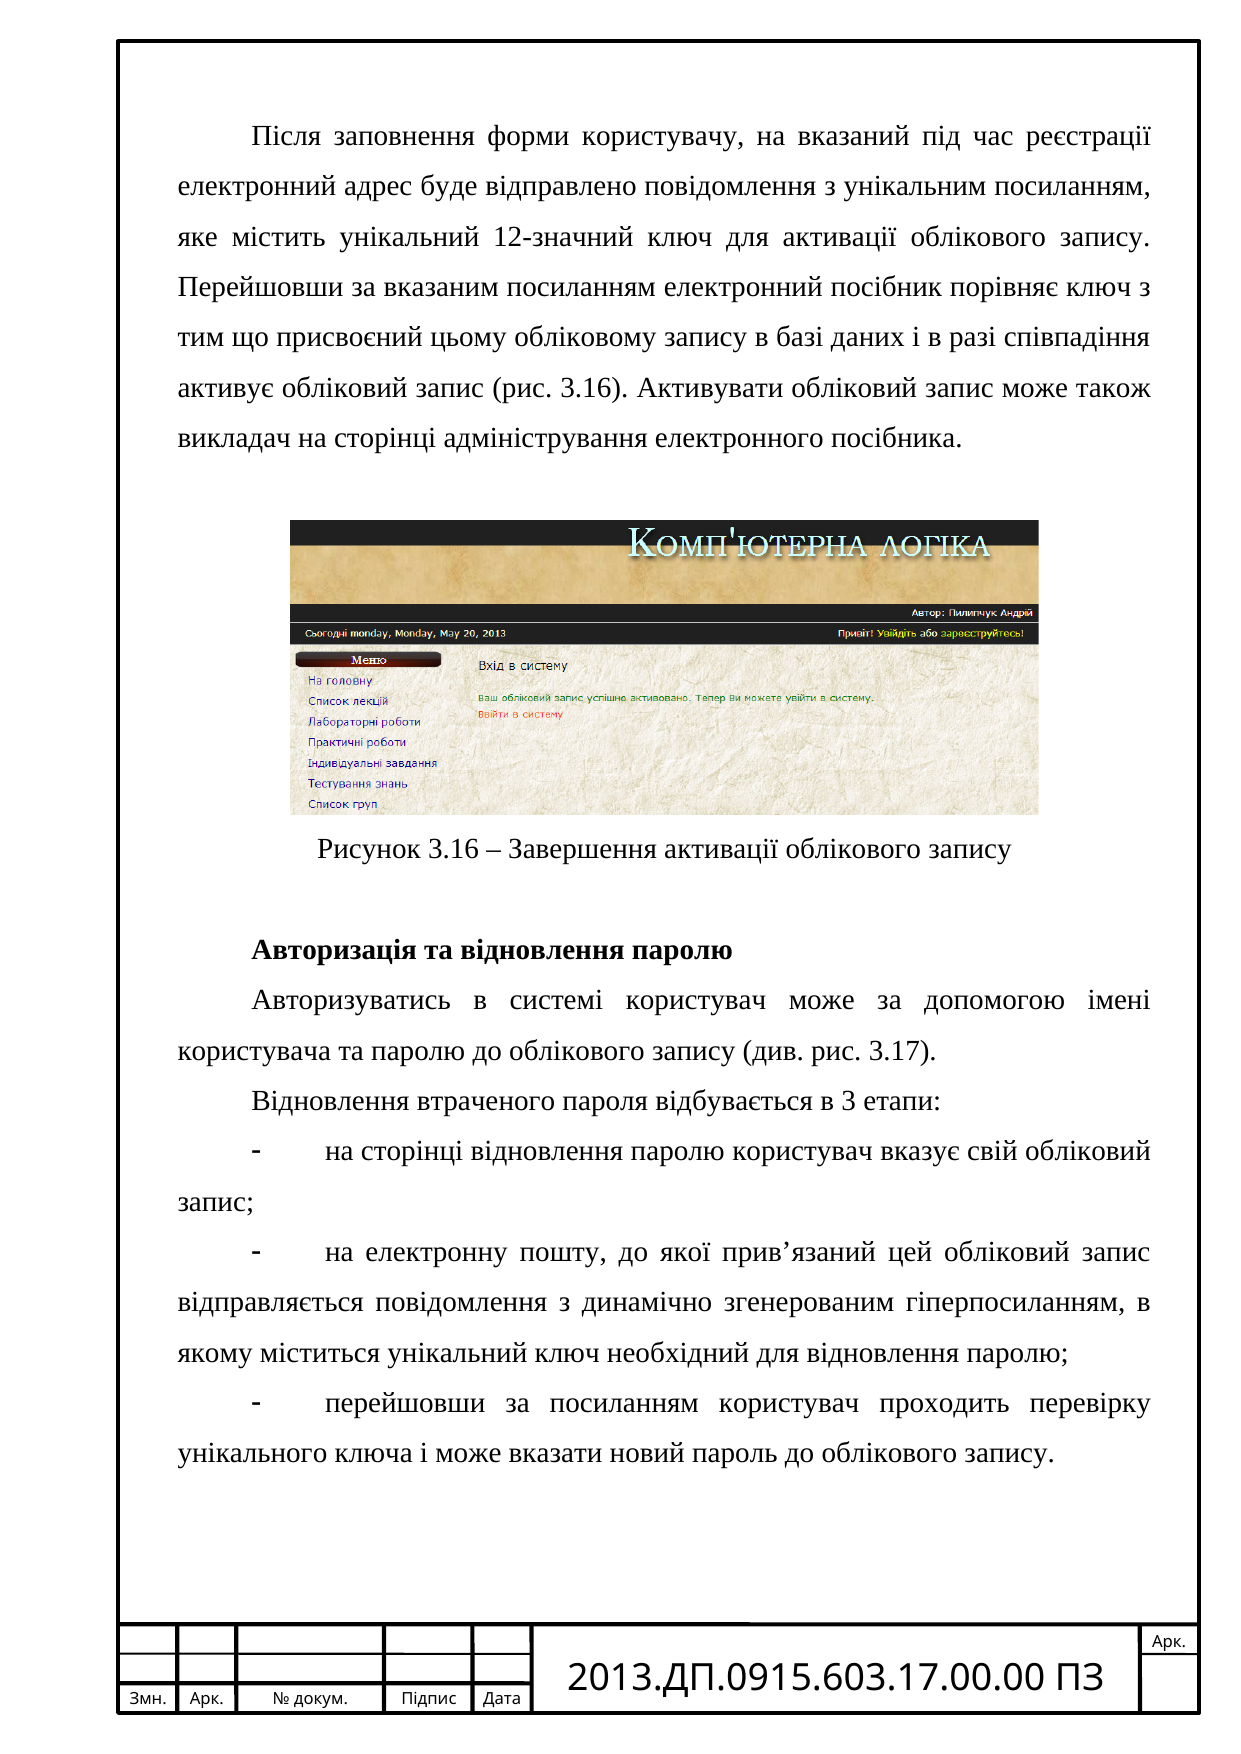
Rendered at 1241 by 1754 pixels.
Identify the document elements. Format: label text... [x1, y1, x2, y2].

text Відновлення втраченого пароля відбувається в 3 етапи: [177, 1083, 1152, 1117]
text Після заповнення форми користувачу, на вказаний під час реєстрації електронний адрес буде відправлено повідомлення з унікальним посиланням, яке містить унікальний 12-значний ключ для активації облікового запису. Перейшовши за вказаним посиланням електронний посібник порівняє ключ з тим що присвоєний цьому обліковому запису в базі даних і в разі співпадіння активує обліковий запис (рис. 3.16). Активувати обліковий запис може також викладач на сторінці адміністрування електронного посібника. [177, 118, 1152, 453]
text Рисунок 3.16 – Завершення активації облікового запису [177, 831, 1152, 865]
list перейшовши за посиланням користувач проходить перевірку унікального ключа і може вказати новий пароль до облікового запису. [177, 1385, 1152, 1469]
list на сторінці відновлення паролю користувач вказує свій обліковий запис; [177, 1133, 1152, 1217]
list на електронну пошту, до якої прив’язаний цей обліковий запис відправляється повідомлення з динамічно згенерованим гіперпосиланням, в якому міститься унікальний ключ необхідний для відновлення паролю; [177, 1234, 1152, 1368]
text Авторизація та відновлення паролю [177, 932, 1152, 966]
picture [290, 520, 1039, 815]
text Авторизуватись в системі користувач може за допомогою імені користувача та паролю до облікового запису (див. рис. 3.17). [177, 982, 1152, 1066]
